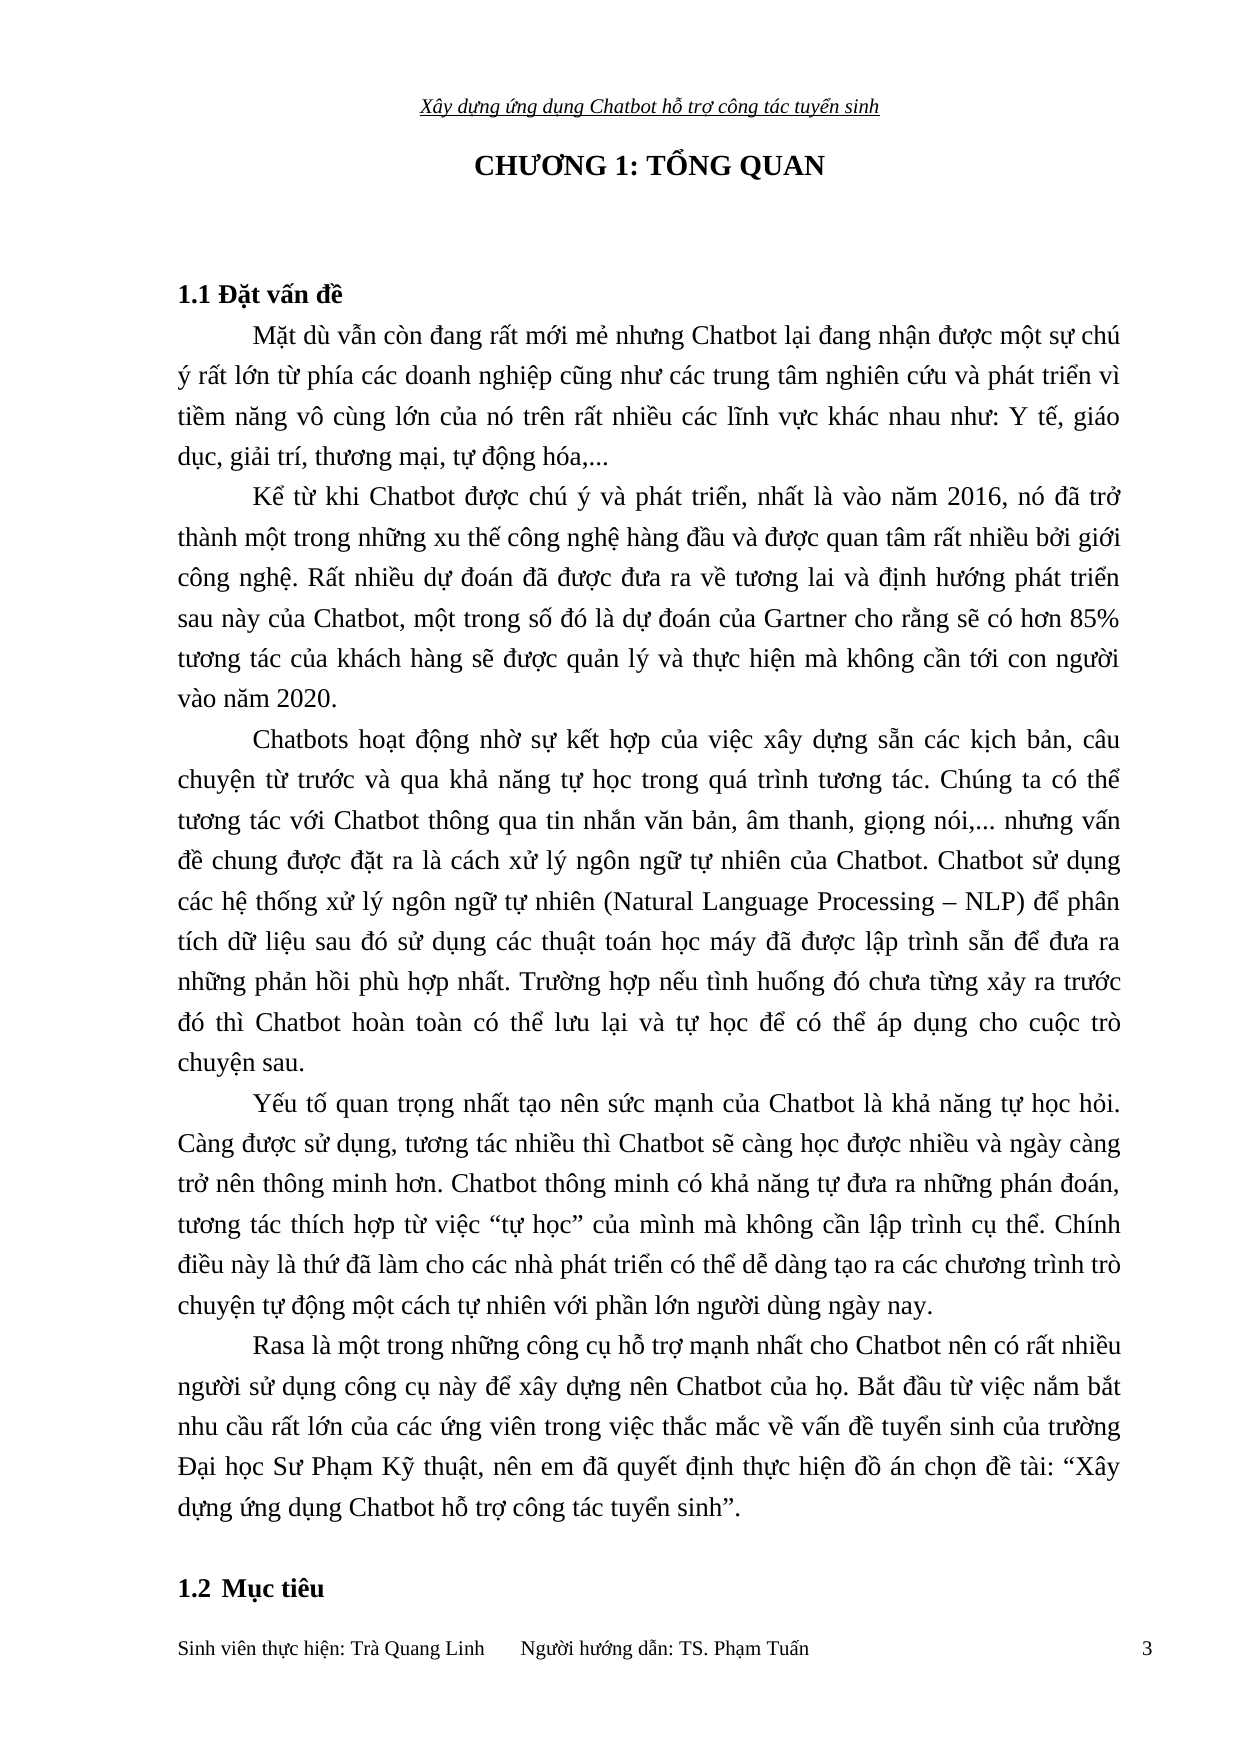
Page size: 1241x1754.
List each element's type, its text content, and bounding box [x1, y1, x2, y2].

text Kể từ khi Chatbot được chú ý và phát triển, nhất là vào năm 2016, nó đã trở thành một trong những xu thế công nghệ hàng đầu và được quan tâm rất nhiều bởi giới công nghệ. Rất nhiều dự đoán đã được đưa ra về tương lai và định hướng phát triển sau này của Chatbot, một trong số đó là dự đoán của Gartner cho rằng sẽ có hơn 85% tương tác của khách hàng sẽ được quản lý và thực hiện mà không cần tới con người vào năm 2020. [177, 480, 1122, 714]
text Yếu tố quan trọng nhất tạo nên sức mạnh của Chatbot là khả năng tự học hỏi. Càng được sử dụng, tương tác nhiều thì Chatbot sẽ càng học được nhiều và ngày càng trở nên thông minh hơn. Chatbot thông minh có khả năng tự đưa ra những phán đoán, tương tác thích hợp từ việc “tự học” của mình mà không cần lập trình cụ thể. Chính điều này là thứ đã làm cho các nhà phát triển có thể dễ dàng tạo ra các chương trình trò chuyện tự động một cách tự nhiên với phần lớn người dùng ngày nay. [177, 1087, 1122, 1320]
list Mục tiêu [177, 1572, 1122, 1603]
text CHƯƠNG 1: TỔNG QUAN [177, 148, 1122, 181]
text Chatbots hoạt động nhờ sự kết hợp của việc xây dựng sẵn các kịch bản, câu chuyện từ trước và qua khả năng tự học trong quá trình tương tác. Chúng ta có thể tương tác với Chatbot thông qua tin nhắn văn bản, âm thanh, giọng nói,... nhưng vấn đề chung được đặt ra là cách xử lý ngôn ngữ tự nhiên của Chatbot. Chatbot sử dụng các hệ thống xử lý ngôn ngữ tự nhiên (Natural Language Processing – NLP) để phân tích dữ liệu sau đó sử dụng các thuật toán học máy đã được lập trình sẵn để đưa ra những phản hồi phù hợp nhất. Trường hợp nếu tình huống đó chưa từng xảy ra trước đó thì Chatbot hoàn toàn có thể lưu lại và tự học để có thể áp dụng cho cuộc trò chuyện sau. [177, 723, 1122, 1077]
text Rasa là một trong những công cụ hỗ trợ mạnh nhất cho Chatbot nên có rất nhiều người sử dụng công cụ này để xây dựng nên Chatbot của họ. Bắt đầu từ việc nắm bắt nhu cầu rất lớn của các ứng viên trong việc thắc mắc về vấn đề tuyển sinh của trường Đại học Sư Phạm Kỹ thuật, nên em đã quyết định thực hiện đồ án chọn đề tài: “Xây dựng ứng dụng Chatbot hỗ trợ công tác tuyển sinh”. [177, 1329, 1122, 1522]
text 1.1 Đặt vấn đề [177, 278, 1122, 309]
text Mặt dù vẫn còn đang rất mới mẻ nhưng Chatbot lại đang nhận được một sự chú ý rất lớn từ phía các doanh nghiệp cũng như các trung tâm nghiên cứu và phát triển vì tiềm năng vô cùng lớn của nó trên rất nhiều các lĩnh vực khác nhau như: Y tế, giáo dục, giải trí, thương mại, tự động hóa,... [177, 319, 1122, 471]
